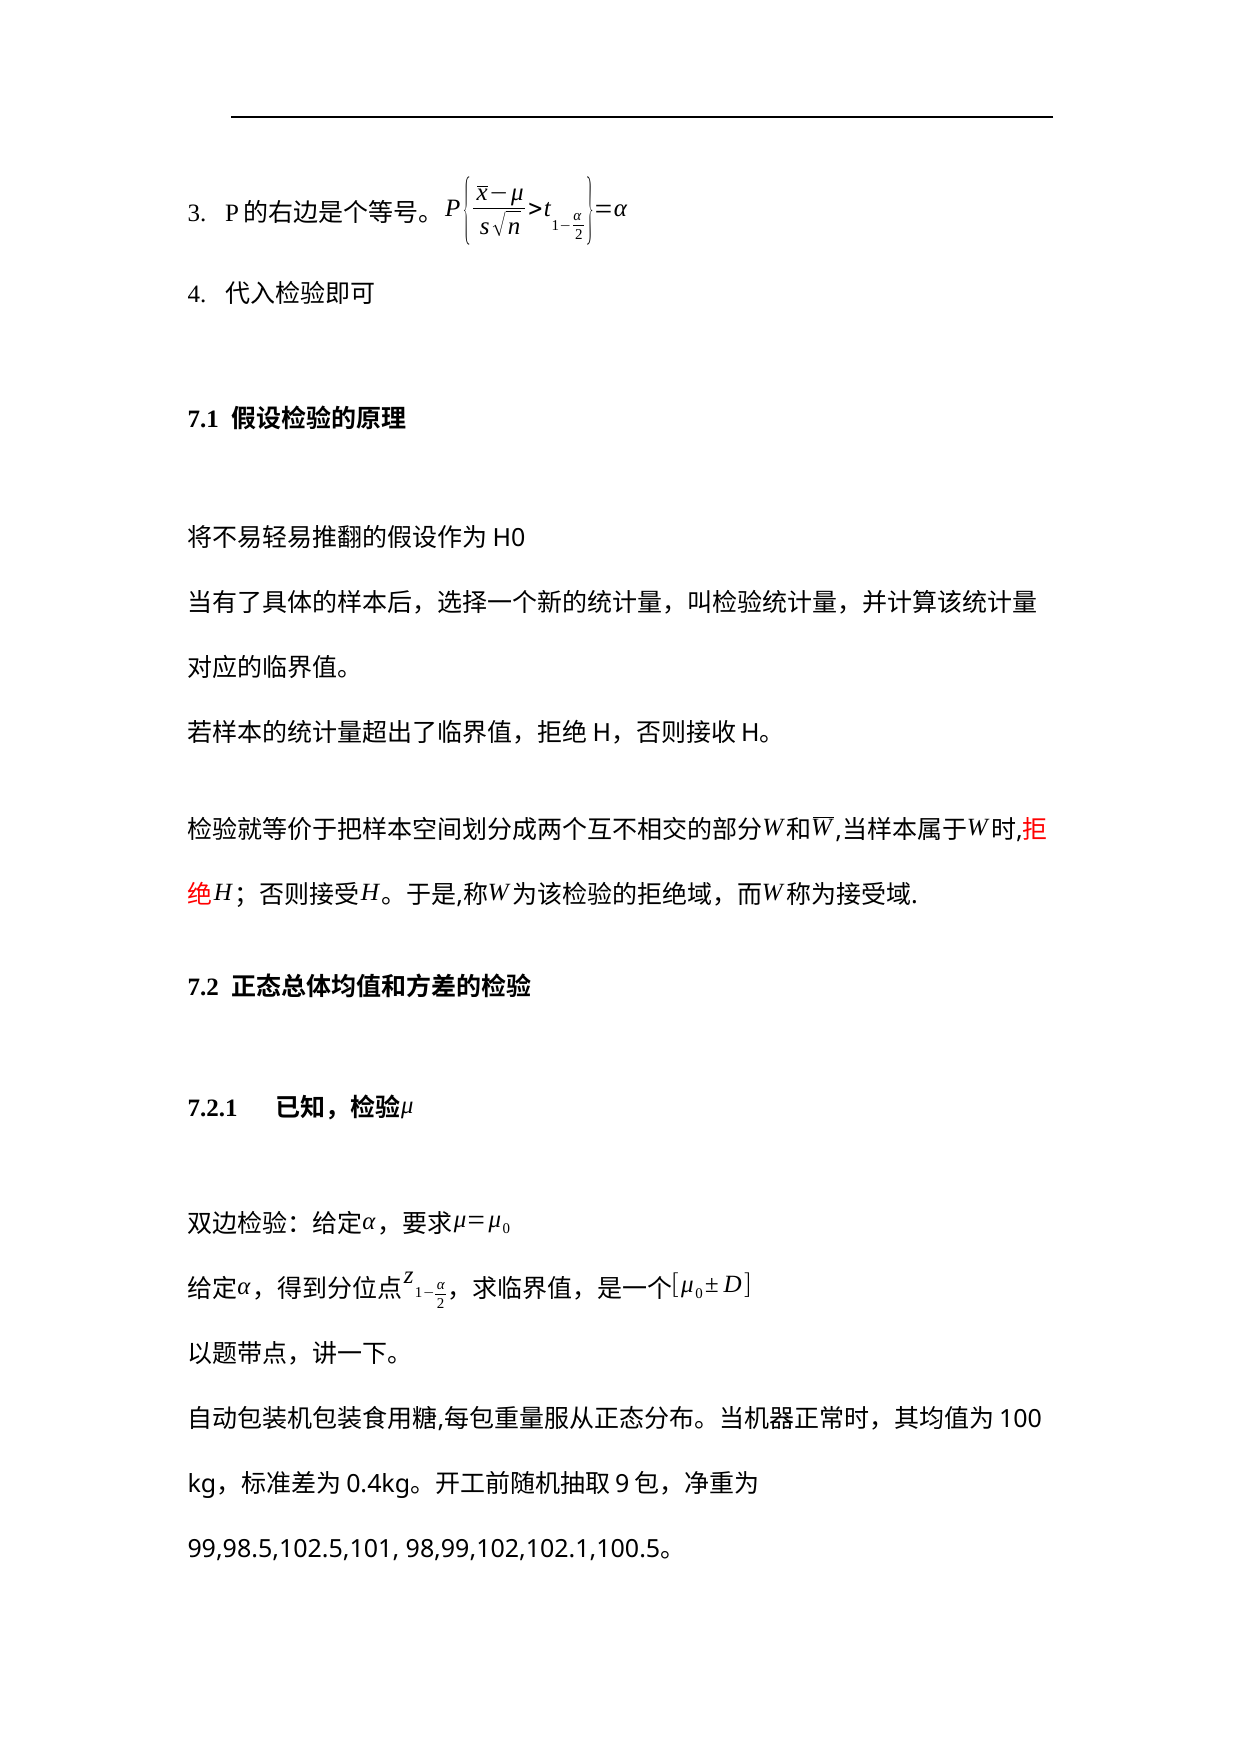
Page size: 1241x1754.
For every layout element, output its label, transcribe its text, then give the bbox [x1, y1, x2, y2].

text 若样本的统计量超出了临界值，拒绝H，否则接收H。 [187, 698, 1053, 763]
text 当有了具体的样本后，选择一个新的统计量，叫检验统计量，并计算该统计量对应的临界值。 [187, 568, 1053, 698]
text 将不易轻易推翻的假设作为H0 [187, 503, 1053, 568]
subtitle 假设检验的原理 [187, 384, 1053, 449]
subtitle 已知，检验 [187, 1073, 1053, 1138]
list 以题带点，讲一下。 [187, 1319, 1053, 1384]
subtitle 正态总体均值和方差的检验 [187, 952, 1053, 1017]
text 99,98.5,102.5,101, 98,99,102,102.1,100.5。 [187, 1514, 1053, 1579]
text 检验就等价于把样本空间划分成两个互不相交的部分和,当样本属于时,拒绝；否则接受。于是,称为该检验的拒绝域，而称为接受域. [187, 795, 1053, 925]
list 代入检验即可 [187, 259, 1053, 324]
list 给定，得到分位点，求临界值，是一个 [187, 1254, 1053, 1319]
text 自动包装机包装食用糖,每包重量服从正态分布。当机器正常时，其均值为100 kg，标准差为0.4kg。开工前随机抽取9包，净重为 [187, 1384, 1053, 1514]
list 双边检验：给定，要求 [187, 1189, 1053, 1254]
list P的右边是个等号。 [187, 162, 1053, 259]
